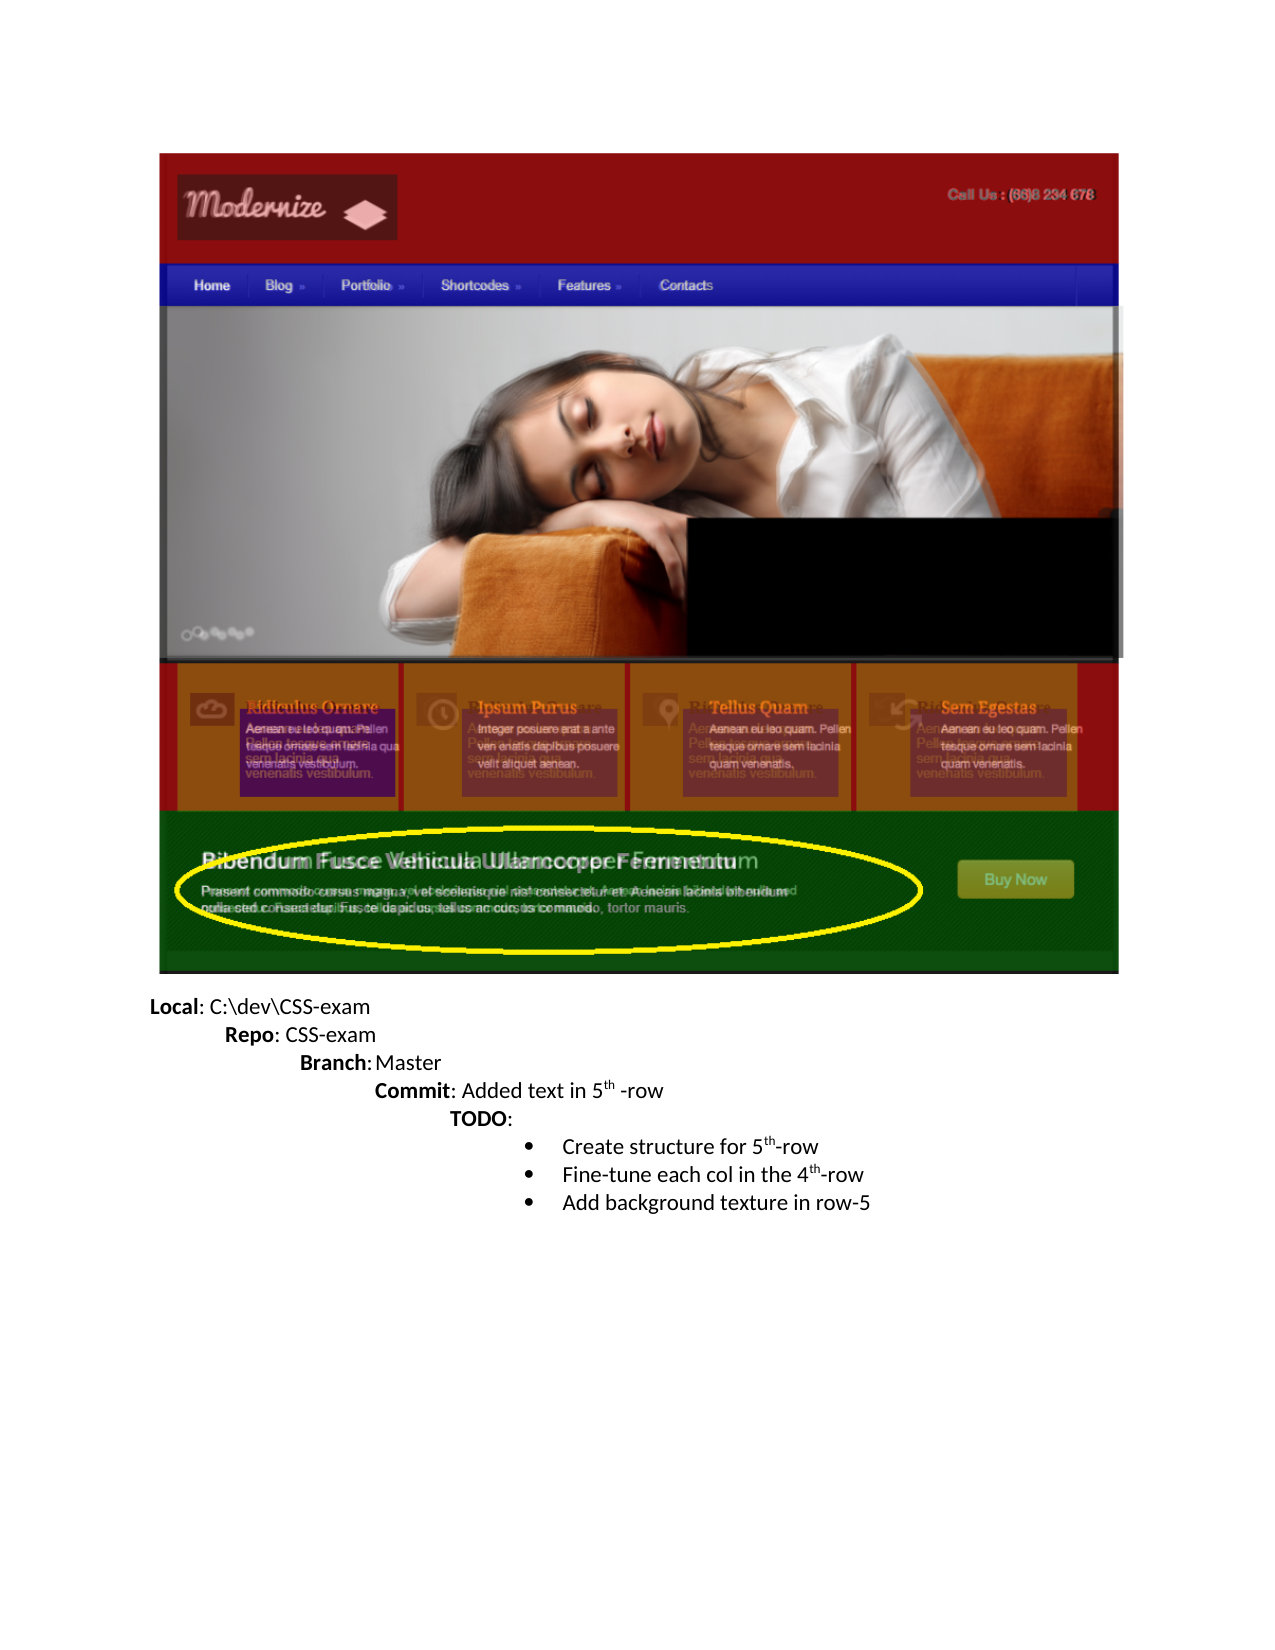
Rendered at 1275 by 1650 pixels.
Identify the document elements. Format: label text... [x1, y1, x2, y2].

picture [150, 150, 1124, 974]
list Fine-tune each col in the 4th-row [525, 1160, 1125, 1188]
list Create structure for 5th-row [525, 1132, 1125, 1160]
text Local: C:\dev\CSS-exam [150, 992, 1125, 1020]
text TODO: [375, 1104, 1125, 1132]
text Commit: Added text in 5th -row [300, 1076, 1125, 1104]
text Branch: Master [150, 1048, 1125, 1076]
text Repo: CSS-exam [150, 1020, 1125, 1048]
list Add background texture in row-5 [525, 1188, 1125, 1216]
